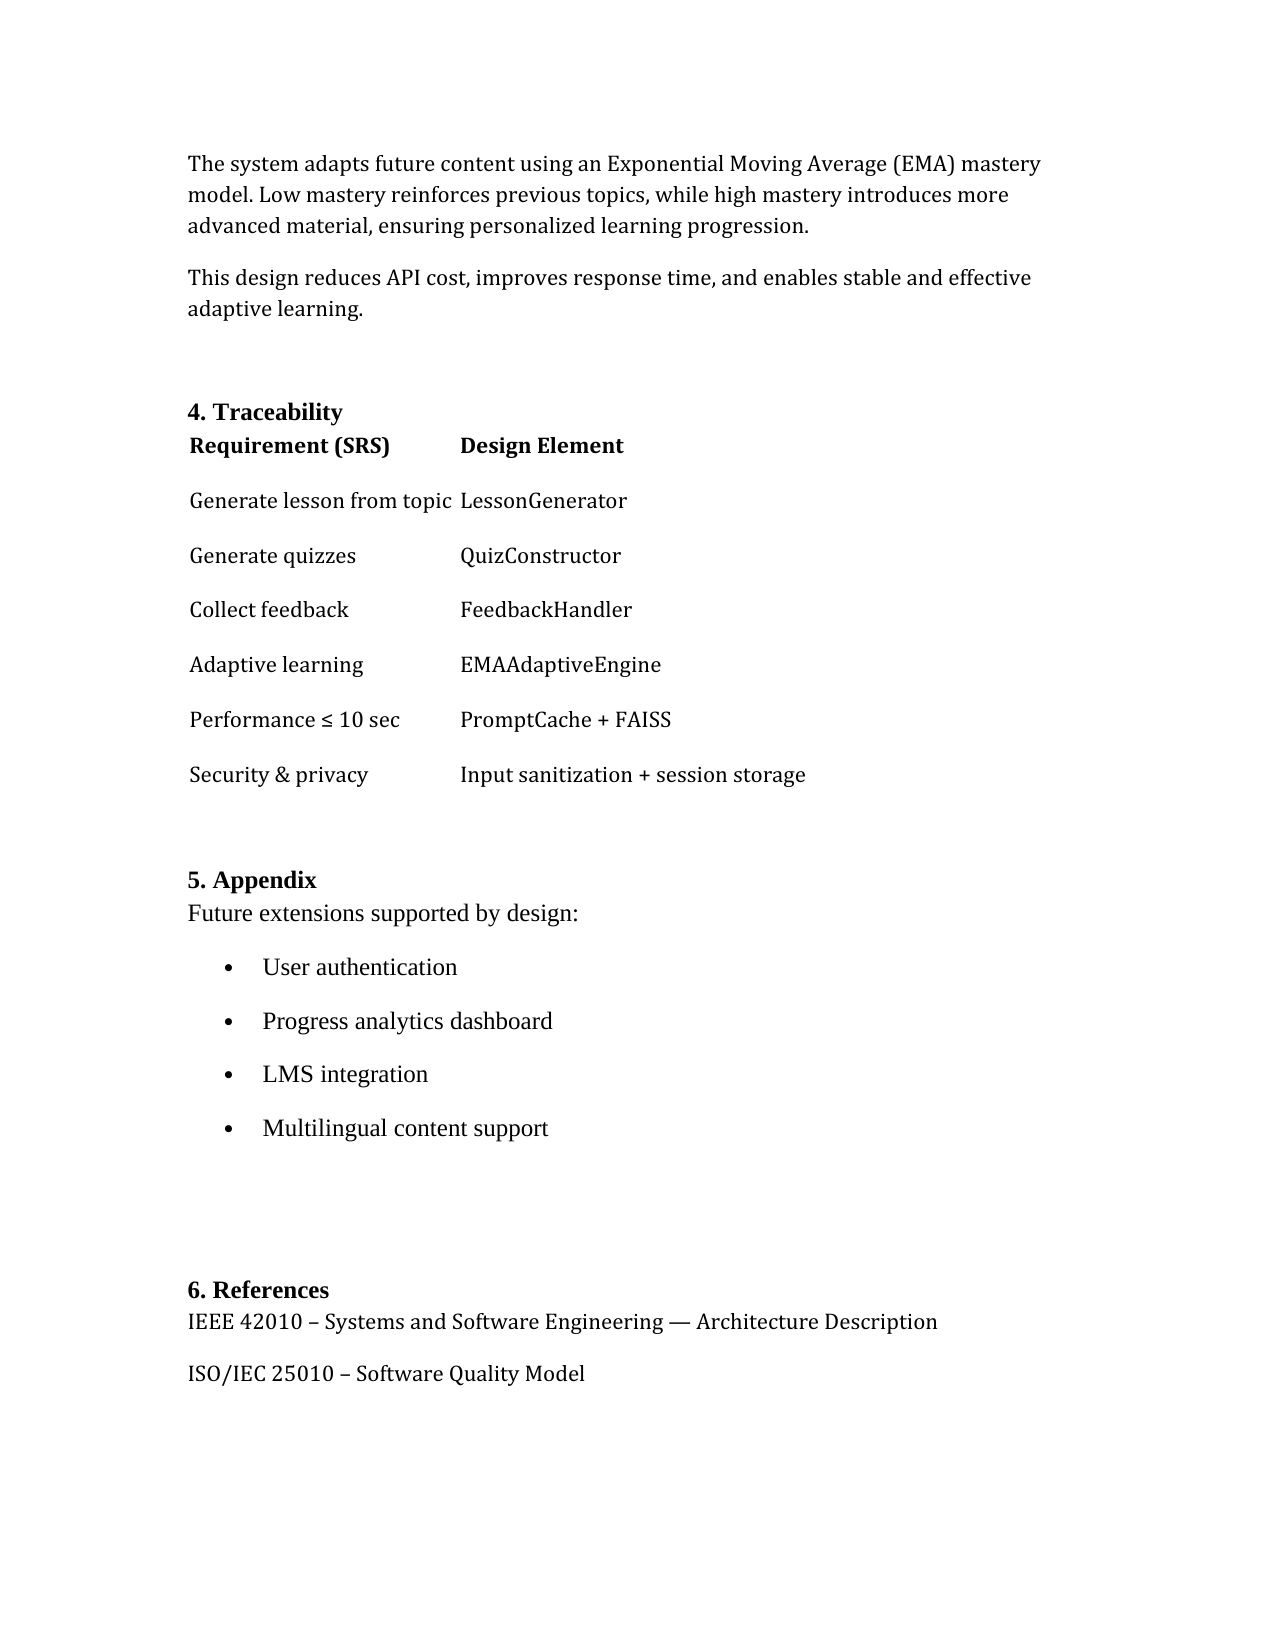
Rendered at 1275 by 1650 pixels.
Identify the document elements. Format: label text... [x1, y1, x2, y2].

subtitle 6. References [187, 1275, 1087, 1304]
text ISO/IEC 25010 – Software Quality Model [187, 1360, 1087, 1387]
list Progress analytics dashboard [225, 1006, 1087, 1034]
table_cell Collect feedback [188, 595, 458, 649]
subtitle 5. Appendix [187, 865, 1087, 894]
table_cell LessonGenerator [458, 485, 812, 540]
table_cell Performance ≤ 10 sec [188, 704, 458, 759]
text Future extensions supported by design: [187, 898, 1087, 927]
text The system adapts future content using an Exponential Moving Average (EMA) mastery model. Low mastery reinforces previous topics, while high mastery introduces more advanced material, ensuring personalized learning progression. [187, 150, 1087, 238]
table_header Design Element [458, 431, 812, 485]
table_cell Generate lesson from topic [188, 485, 458, 540]
table_cell Adaptive learning [188, 649, 458, 704]
table_cell Security & privacy [188, 759, 458, 813]
table_cell QuizConstructor [458, 540, 812, 594]
subtitle 4. Traceability [187, 397, 1087, 426]
table_header Requirement (SRS) [188, 431, 458, 485]
text IEEE 42010 – Systems and Software Engineering — Architecture Description [187, 1308, 1087, 1335]
text This design reduces API cost, improves response time, and enables stable and effective adaptive learning. [187, 263, 1087, 321]
list User authentication [225, 952, 1087, 981]
table_cell Generate quizzes [188, 540, 458, 594]
table_cell Input sanitization + session storage [458, 759, 812, 813]
list Multilingual content support [225, 1113, 1087, 1142]
table_cell FeedbackHandler [458, 595, 812, 649]
table_cell EMAAdaptiveEngine [458, 649, 812, 704]
list LMS integration [225, 1059, 1087, 1088]
table_cell PromptCache + FAISS [458, 704, 812, 759]
